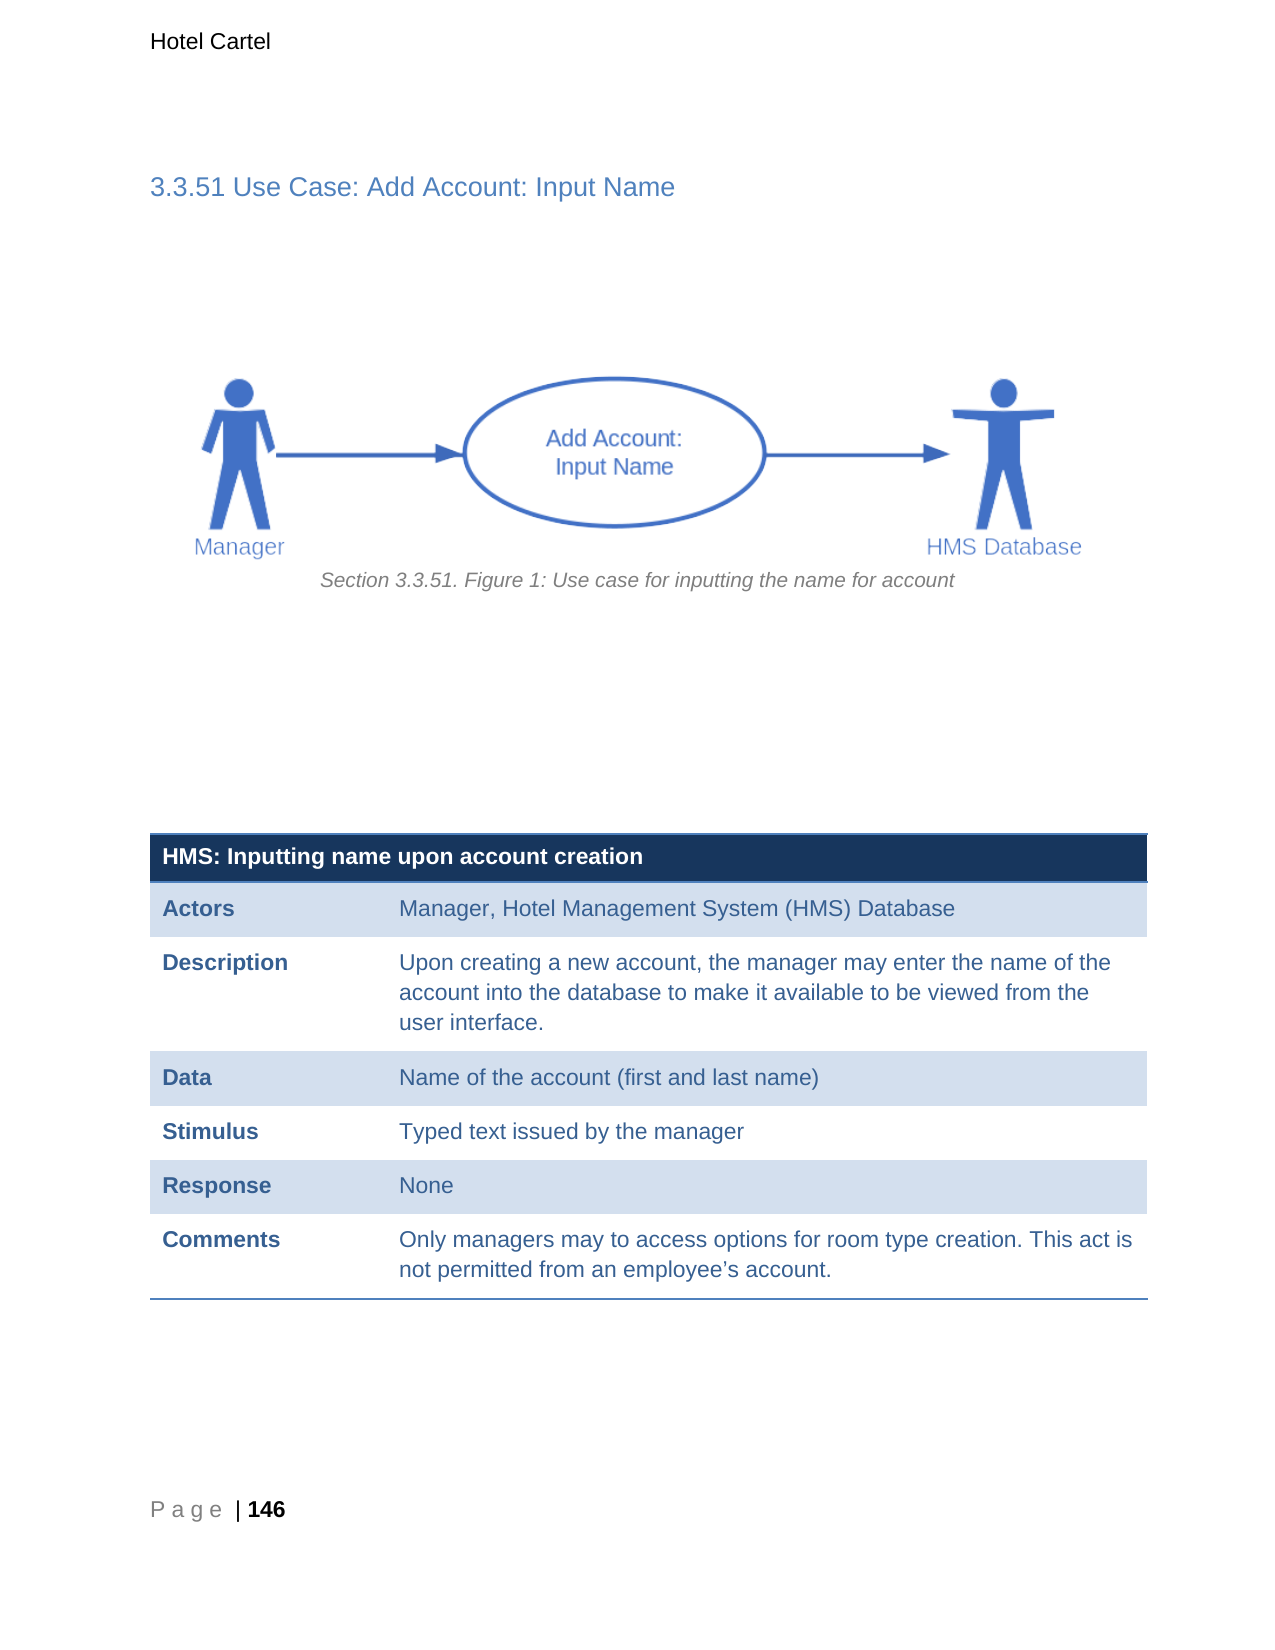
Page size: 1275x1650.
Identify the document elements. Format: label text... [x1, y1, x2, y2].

table_cell Comments [150, 1214, 387, 1298]
table_cell Stimulus [150, 1106, 387, 1160]
table_cell Name of the account (first and last name) [387, 1051, 1147, 1106]
table_header Section 3.3.51. Figure 1: Use case for inputting the name for account [139, 233, 1136, 833]
table_cell Manager, Hotel Management System (HMS) Database [387, 883, 1147, 937]
table_cell None [387, 1160, 1147, 1214]
table_cell Only managers may to access options for room type creation. This act is not permitted from an employee’s account. [387, 1214, 1147, 1298]
table_cell Description [150, 937, 387, 1051]
table_cell Upon creating a new account, the manager may enter the name of the account into the database to make it available to be viewed from the user interface. [387, 937, 1147, 1051]
subtitle 3.3.51 Use Case: Add Account: Input Name [150, 171, 1125, 202]
table_cell Response [150, 1160, 387, 1214]
table_header HMS: Inputting name upon account creation [150, 835, 1147, 881]
table_cell Actors [150, 883, 387, 937]
table_cell Typed text issued by the manager [387, 1106, 1147, 1160]
table_cell Data [150, 1051, 387, 1106]
